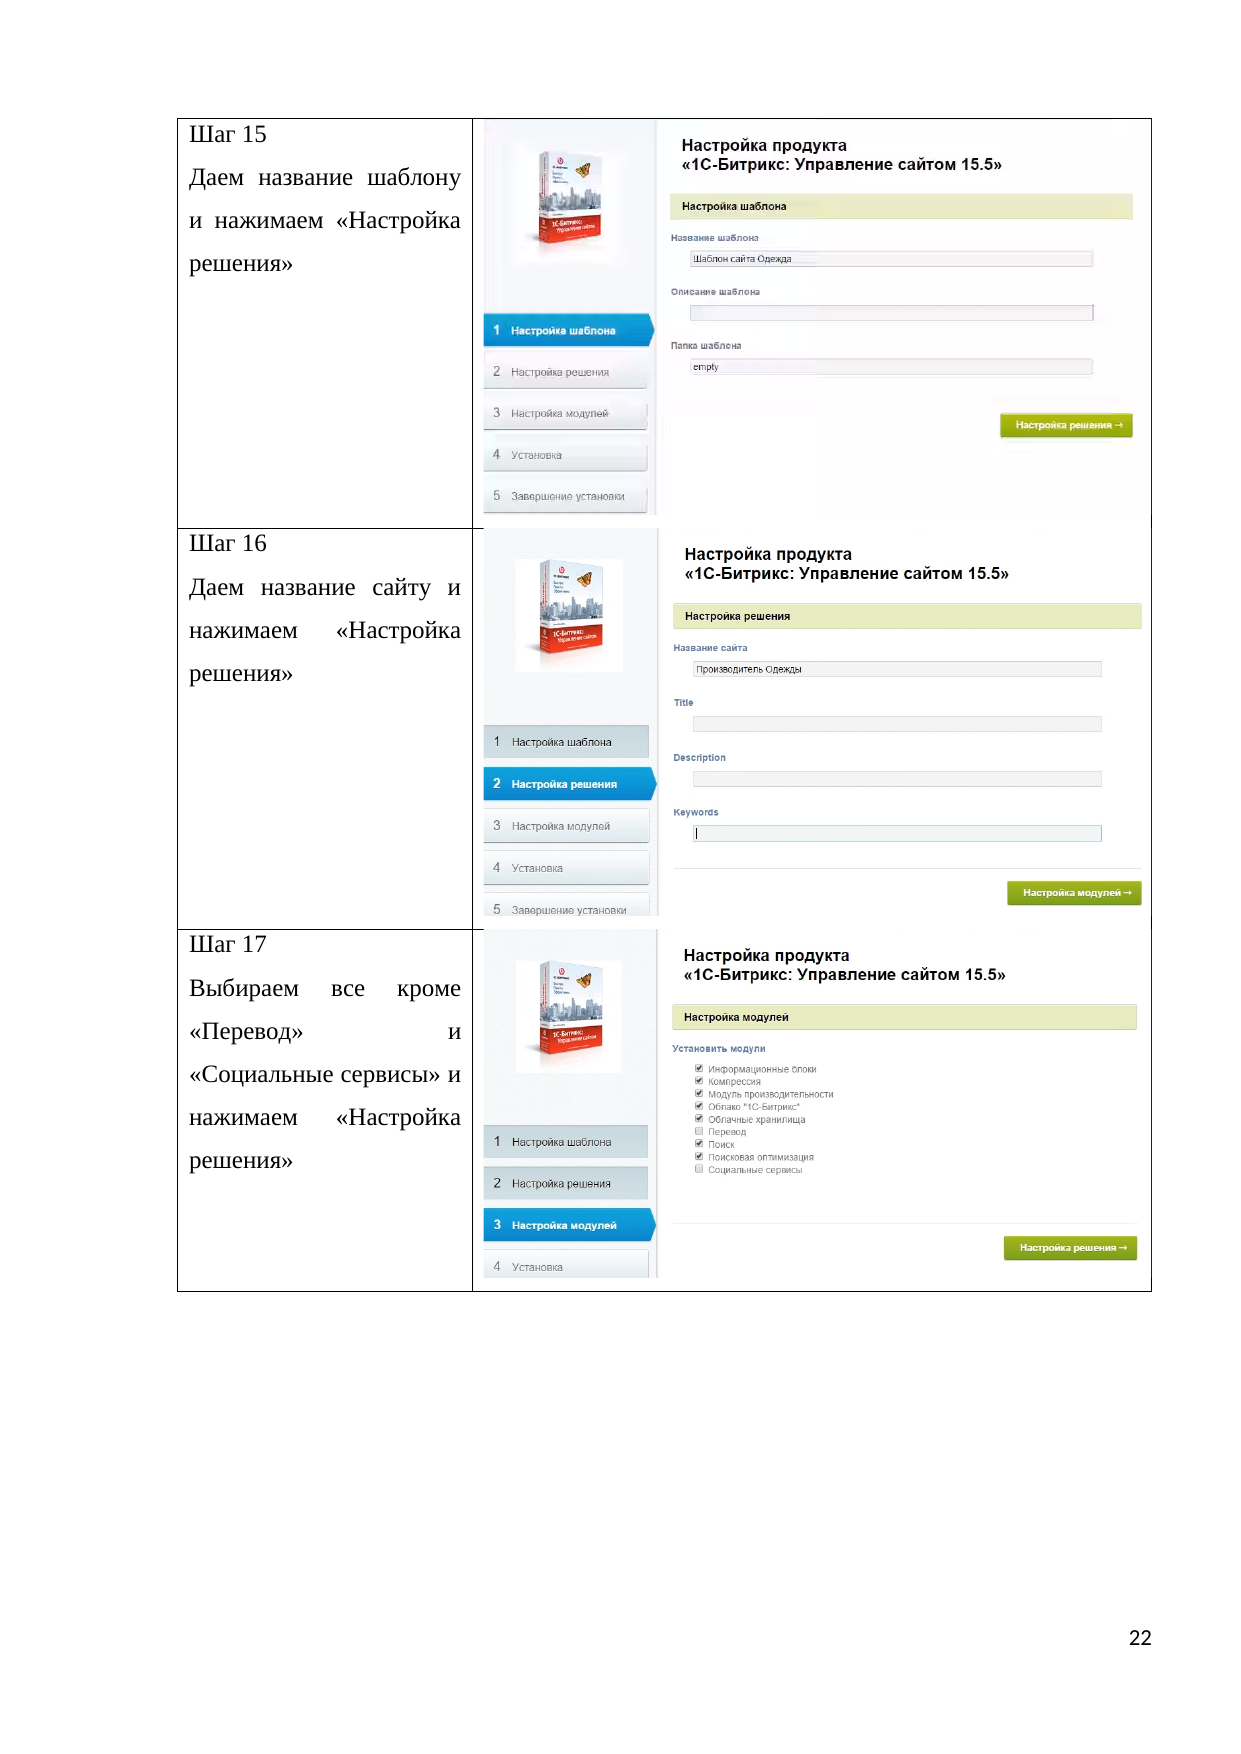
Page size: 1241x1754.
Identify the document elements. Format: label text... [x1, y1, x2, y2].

picture [483, 119, 1152, 515]
table_cell [473, 119, 1151, 527]
table_cell Шаг 17 Выбираем все кроме «Перевод» и «Социальные сервисы» и нажимаем «Настройка решения» [178, 930, 472, 1291]
picture [512, 325, 619, 336]
table_cell Шаг 16 Даем название сайту и нажимаем «Настройка решения» [178, 529, 472, 928]
table_cell [473, 930, 1151, 1291]
picture [483, 528, 1152, 916]
picture [483, 929, 1152, 1278]
table_cell Шаг 15 Даем название шаблону и нажимаем «Настройка решения» [178, 119, 472, 527]
picture [494, 323, 502, 339]
table_cell [473, 529, 1151, 928]
